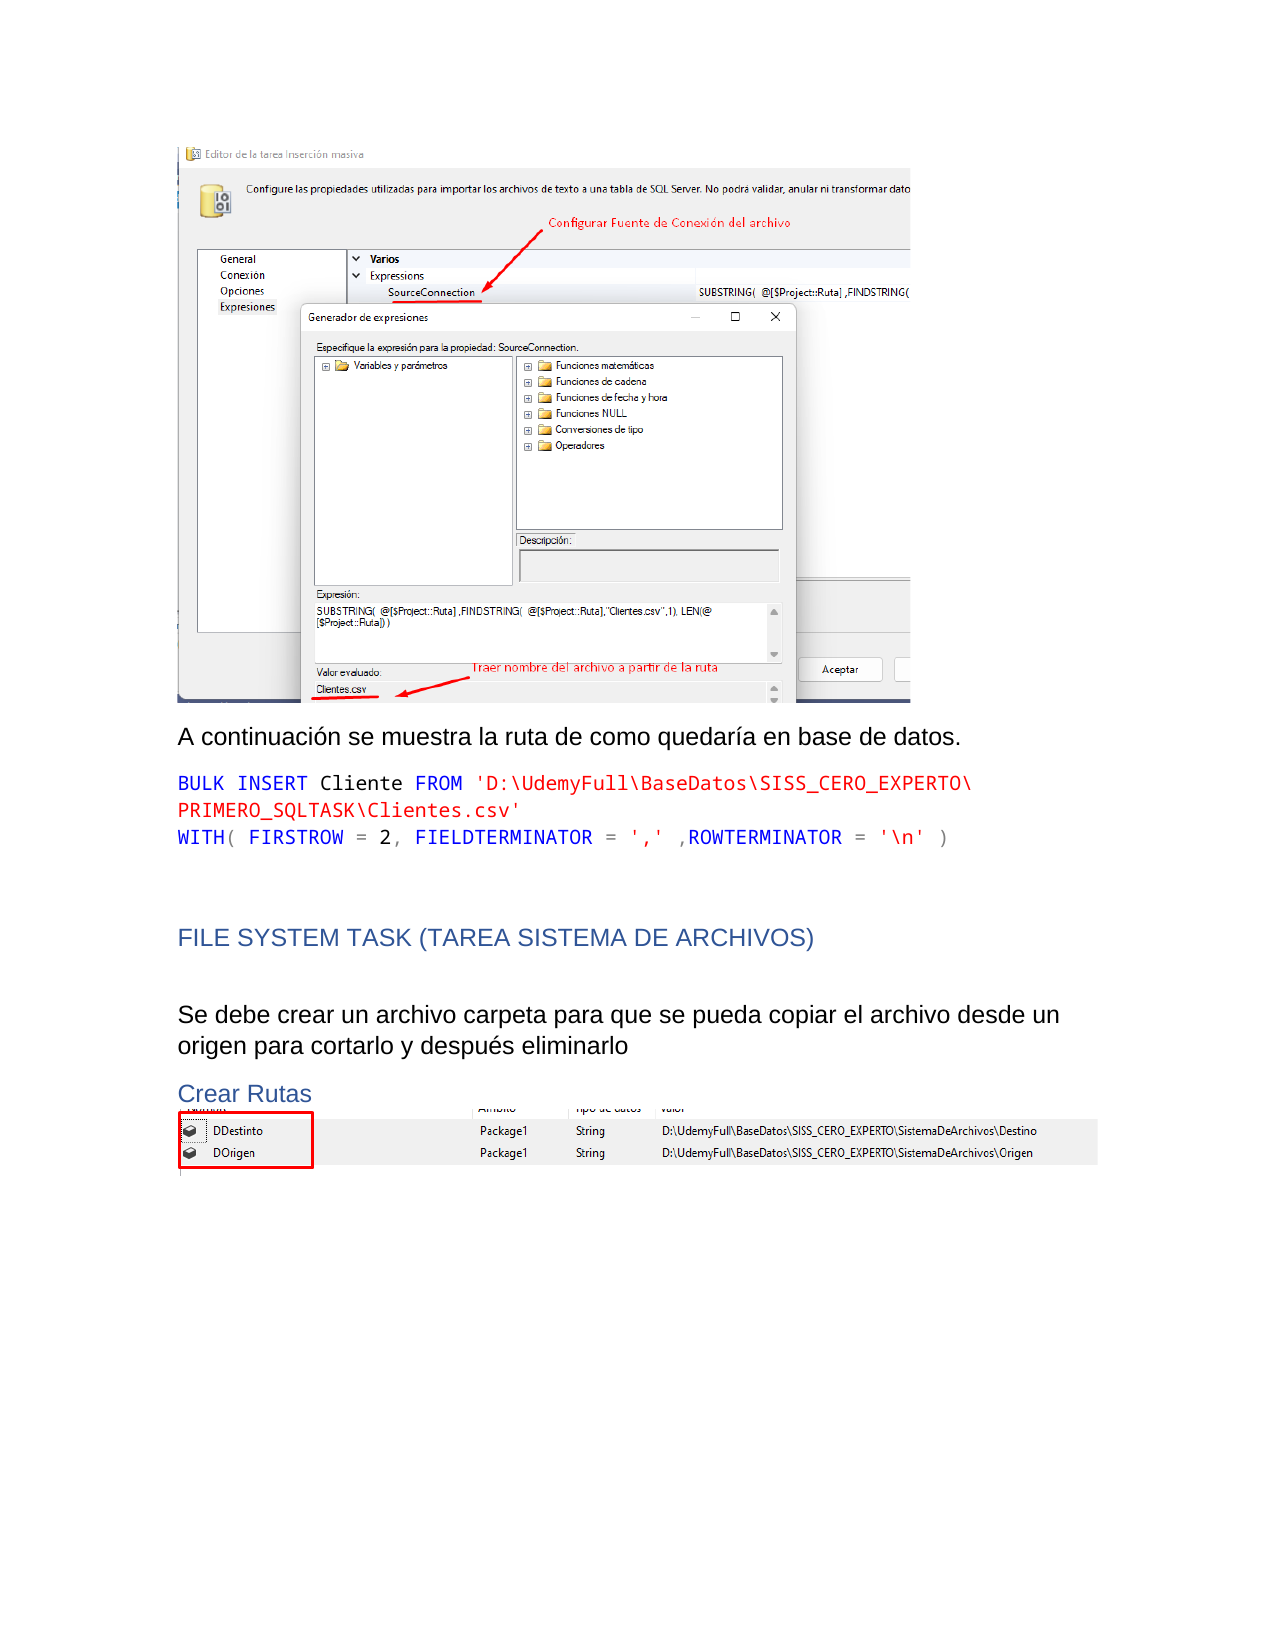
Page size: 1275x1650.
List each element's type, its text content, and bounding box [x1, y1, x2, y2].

text Se debe crear un archivo carpeta para que se pueda copiar el archivo desde un origen para cortarlo y después eliminarlo [177, 1000, 1098, 1060]
text A continuación se muestra la ruta de como quedaría en base de datos. [177, 722, 1098, 751]
subtitle FILE SYSTEM TASK (TAREA SISTEMA DE ARCHIVOS) [177, 923, 1098, 952]
picture [177, 147, 911, 703]
text WITH( FIRSTROW = 2, FIELDTERMINATOR = ',' ,ROWTERMINATOR = '\n' ) [177, 823, 1098, 850]
subtitle Crear Rutas [177, 1079, 1098, 1107]
picture [177, 1109, 1098, 1176]
text BULK INSERT Cliente FROM 'D:\UdemyFull\BaseDatos\SISS_CERO_EXPERTO\PRIMERO_SQLTASK\Clientes.csv' [177, 769, 1098, 823]
